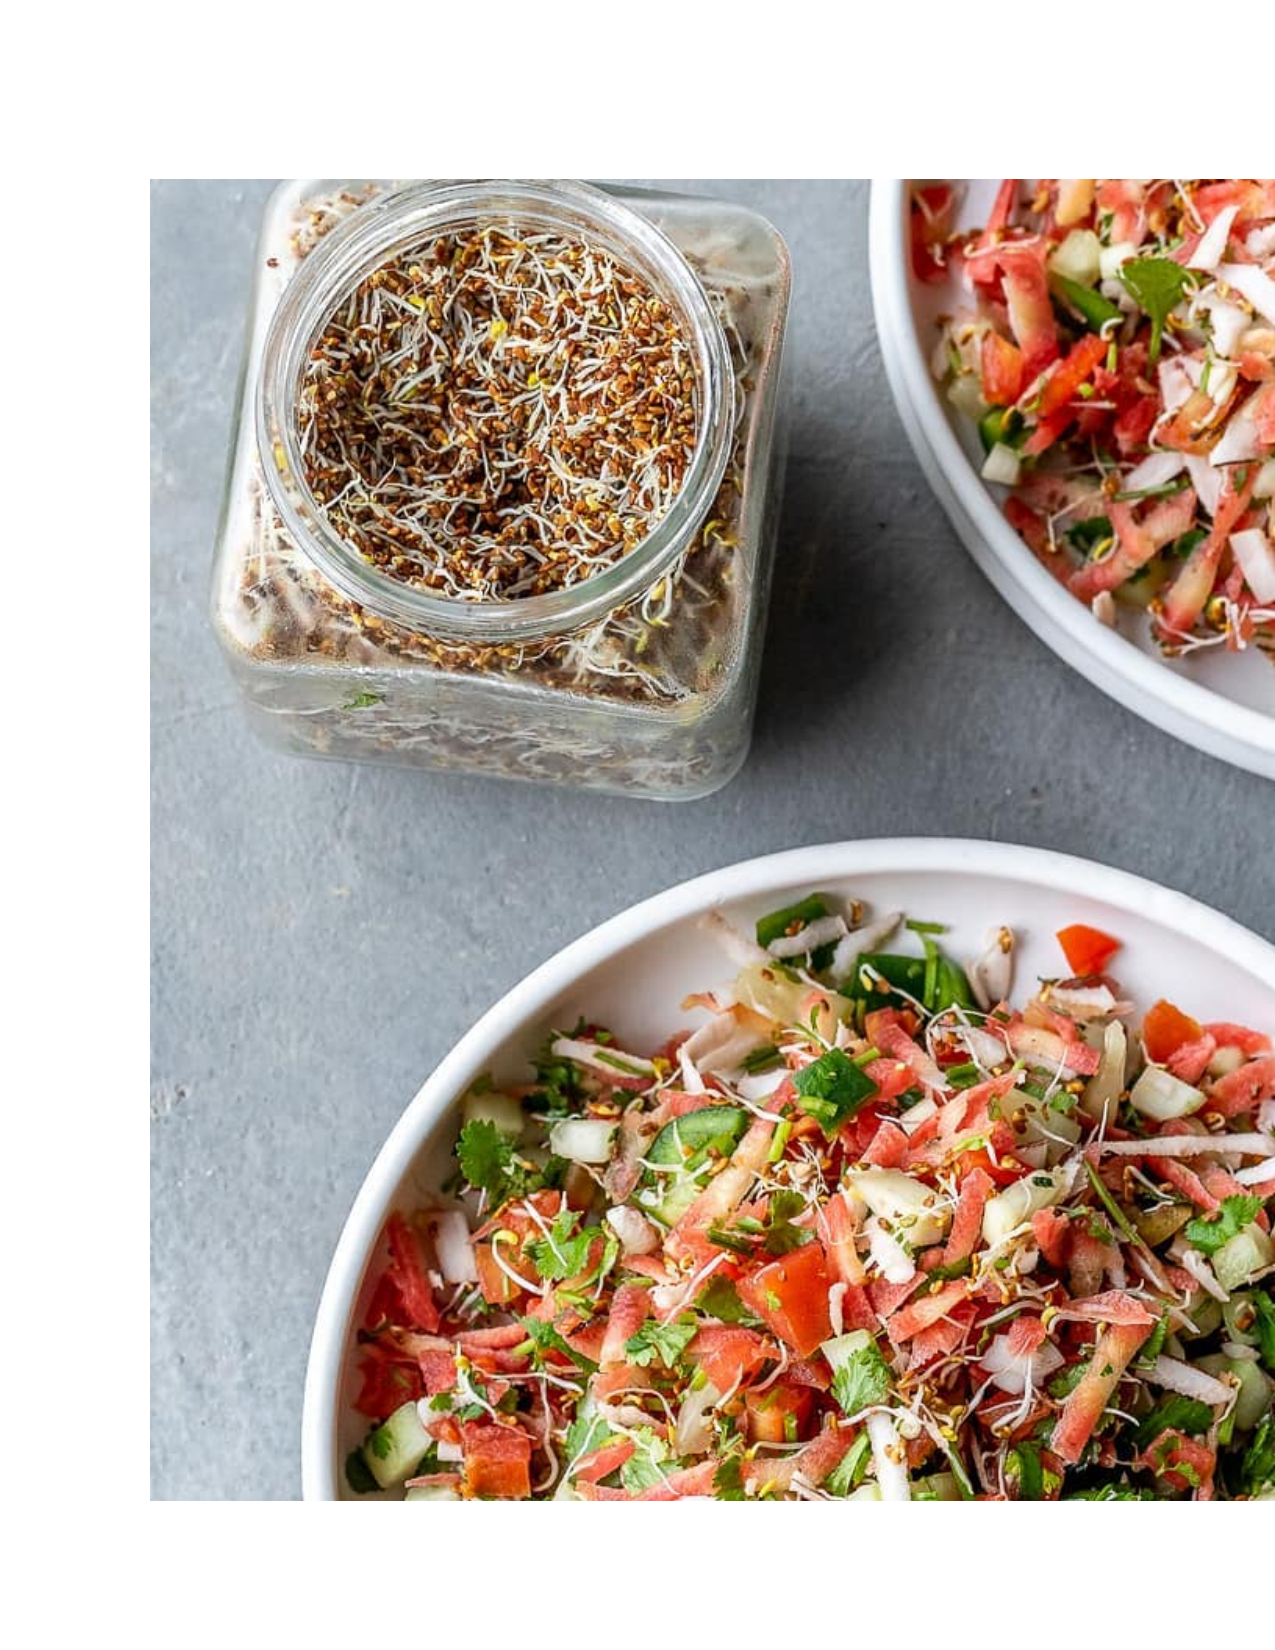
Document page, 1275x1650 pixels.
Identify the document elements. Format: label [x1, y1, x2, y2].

picture [150, 179, 1275, 1501]
